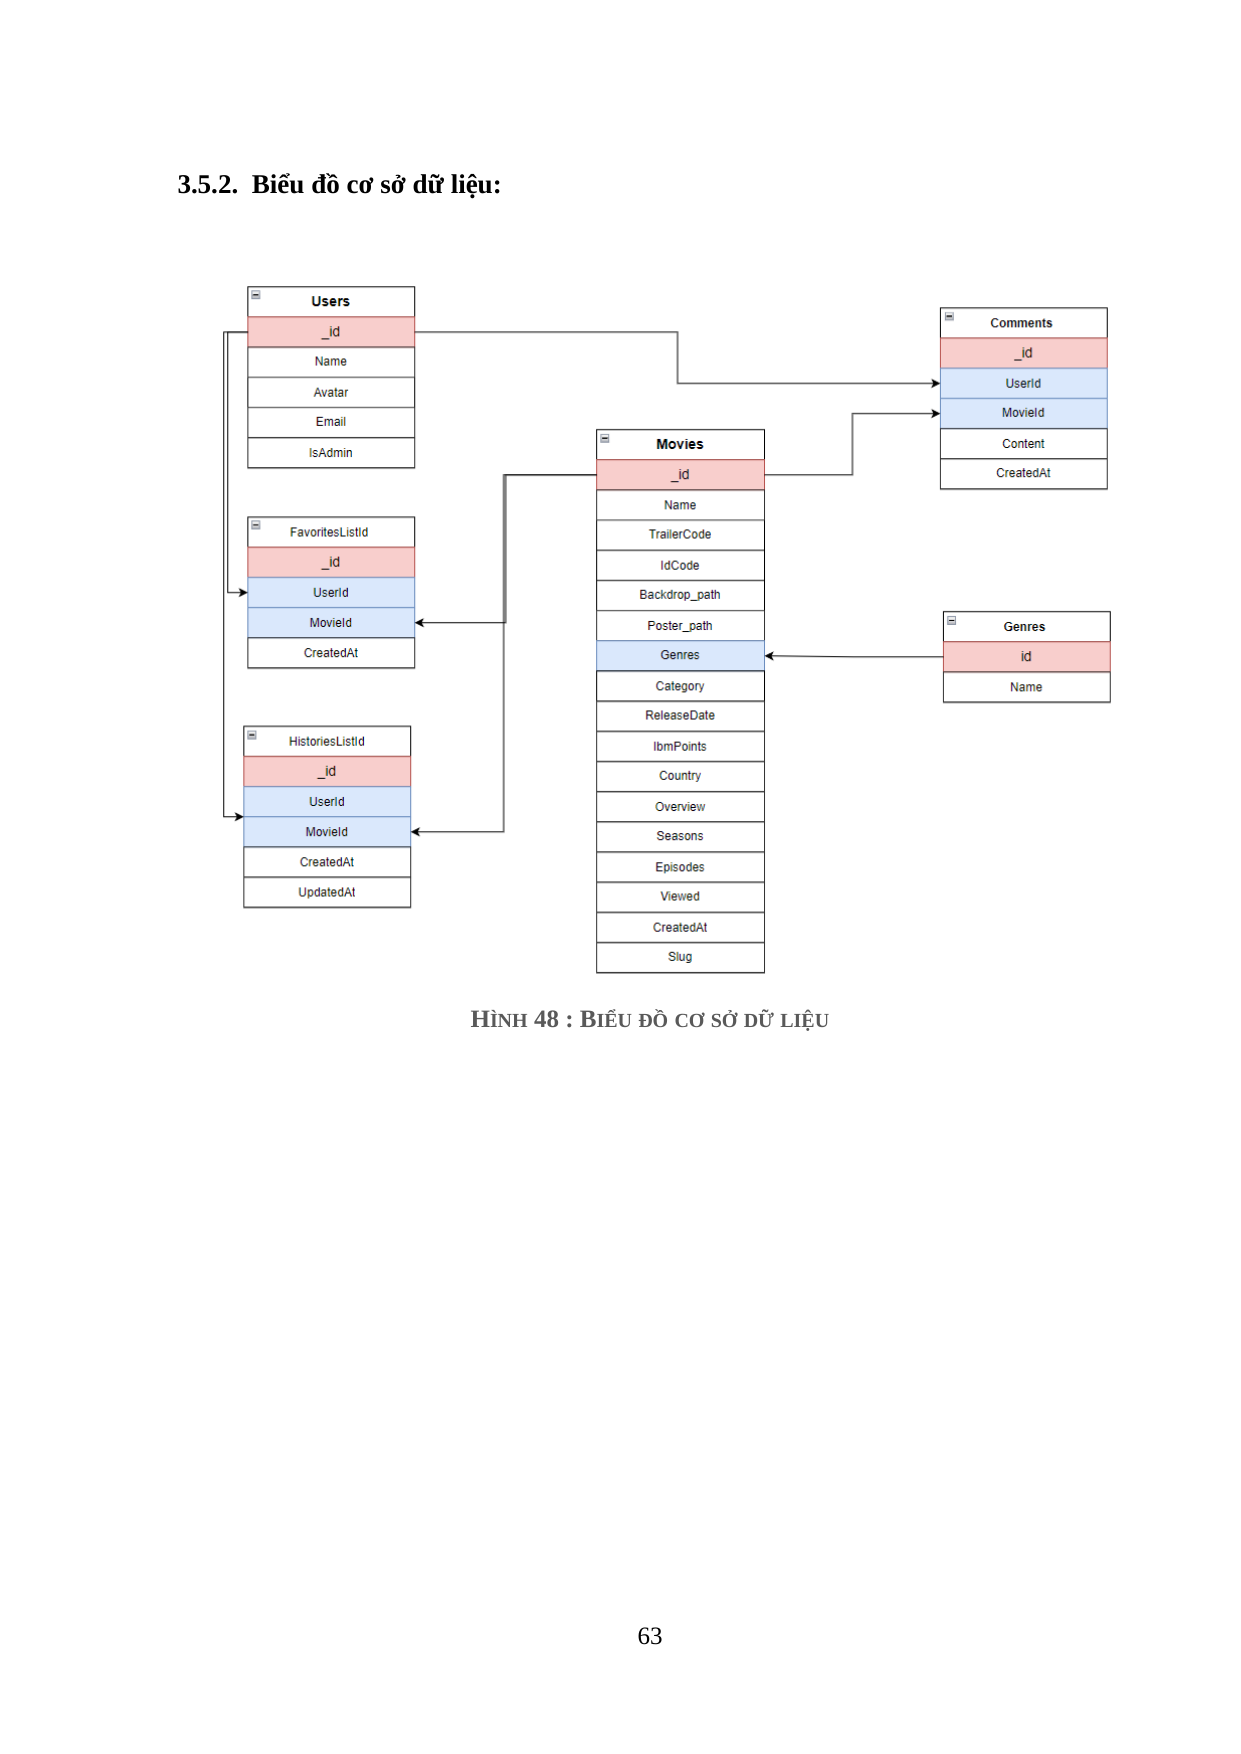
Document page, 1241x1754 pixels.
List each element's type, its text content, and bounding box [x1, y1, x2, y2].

text 3.5.2. Biểu đồ cơ sở dữ liệu: [177, 168, 1122, 200]
text Hình 48 : Biểu đồ cơ sở dữ liệu [177, 1004, 1122, 1033]
picture [177, 268, 1153, 985]
